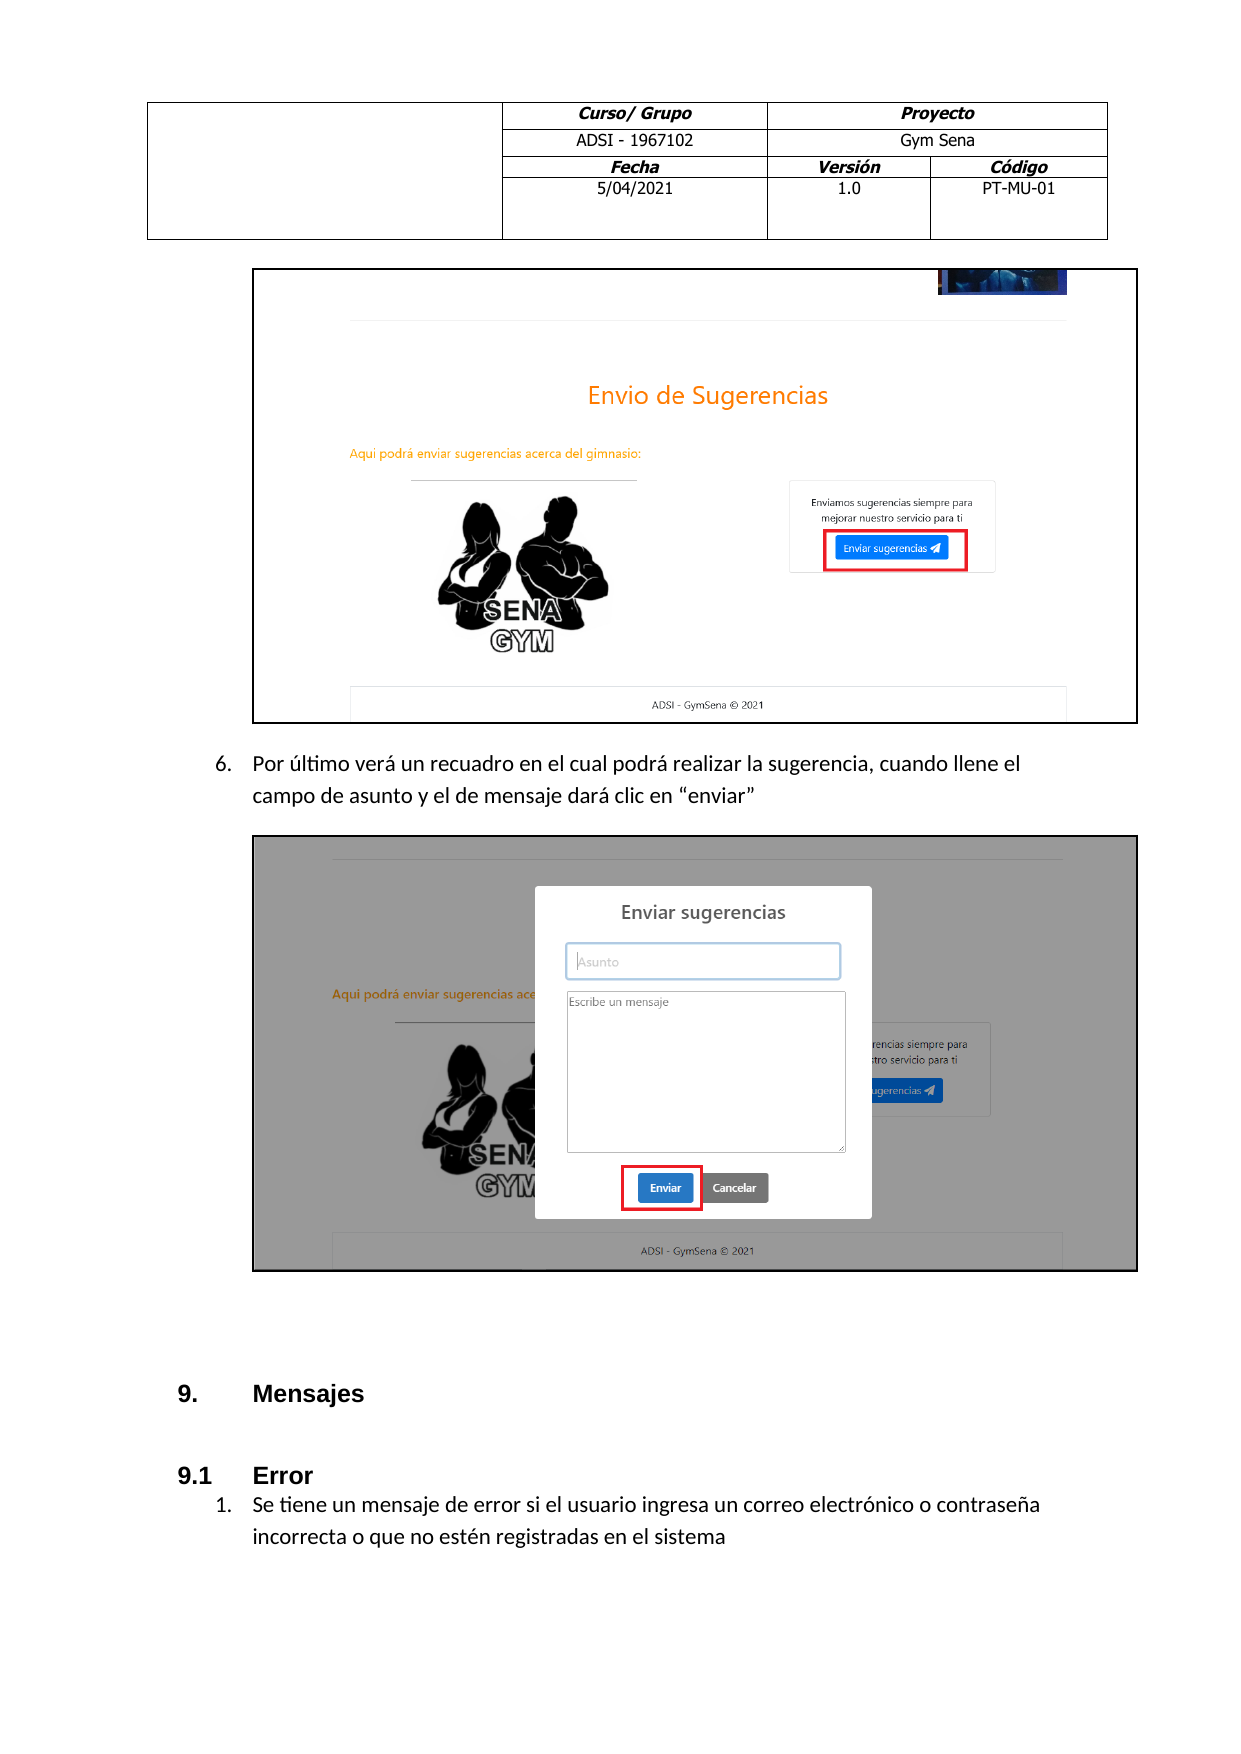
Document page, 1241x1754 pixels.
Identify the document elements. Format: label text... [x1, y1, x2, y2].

picture [254, 270, 1136, 722]
picture [254, 837, 1136, 1270]
list Por último verá un recuadro en el cual podrá realizar la sugerencia, cuando llene el campo de asunto y el de mensaje dará clic en “enviar” [215, 749, 1063, 809]
subtitle 9.1 Error [177, 1461, 1063, 1490]
list Se tiene un mensaje de error si el usuario ingresa un correo electrónico o contraseña incorrecta o que no estén registradas en el sistema [215, 1490, 1063, 1550]
subtitle 9. Mensajes [177, 1379, 1063, 1408]
